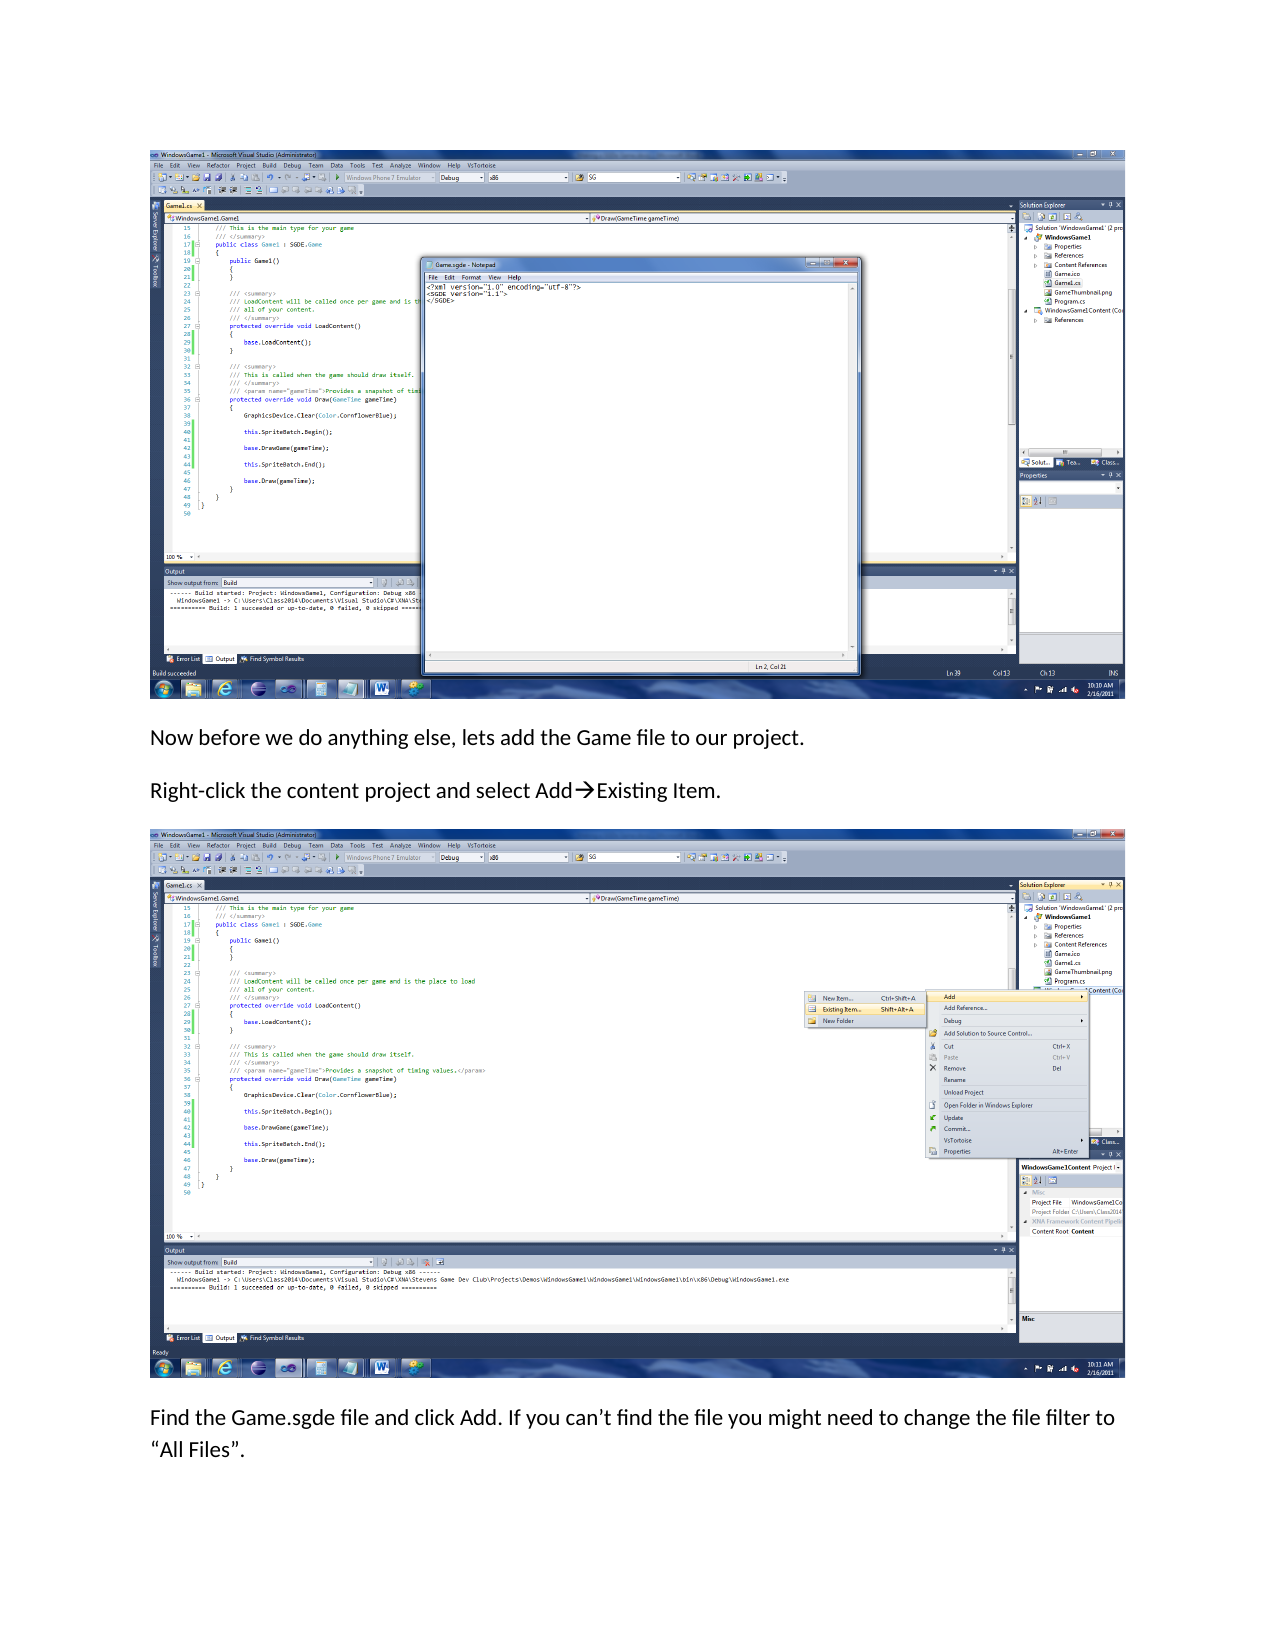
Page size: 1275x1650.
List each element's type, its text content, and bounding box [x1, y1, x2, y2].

picture [150, 829, 1125, 1378]
text Now before we do anything else, lets add the Game file to our project. [150, 723, 1125, 751]
picture [150, 150, 1125, 699]
text Find the Game.sgde file and click Add. If you can’t find the file you might need to change the file filter to “All Files”. [150, 1403, 1125, 1463]
text Right-click the content project and select AddExisting Item. [150, 776, 1125, 804]
